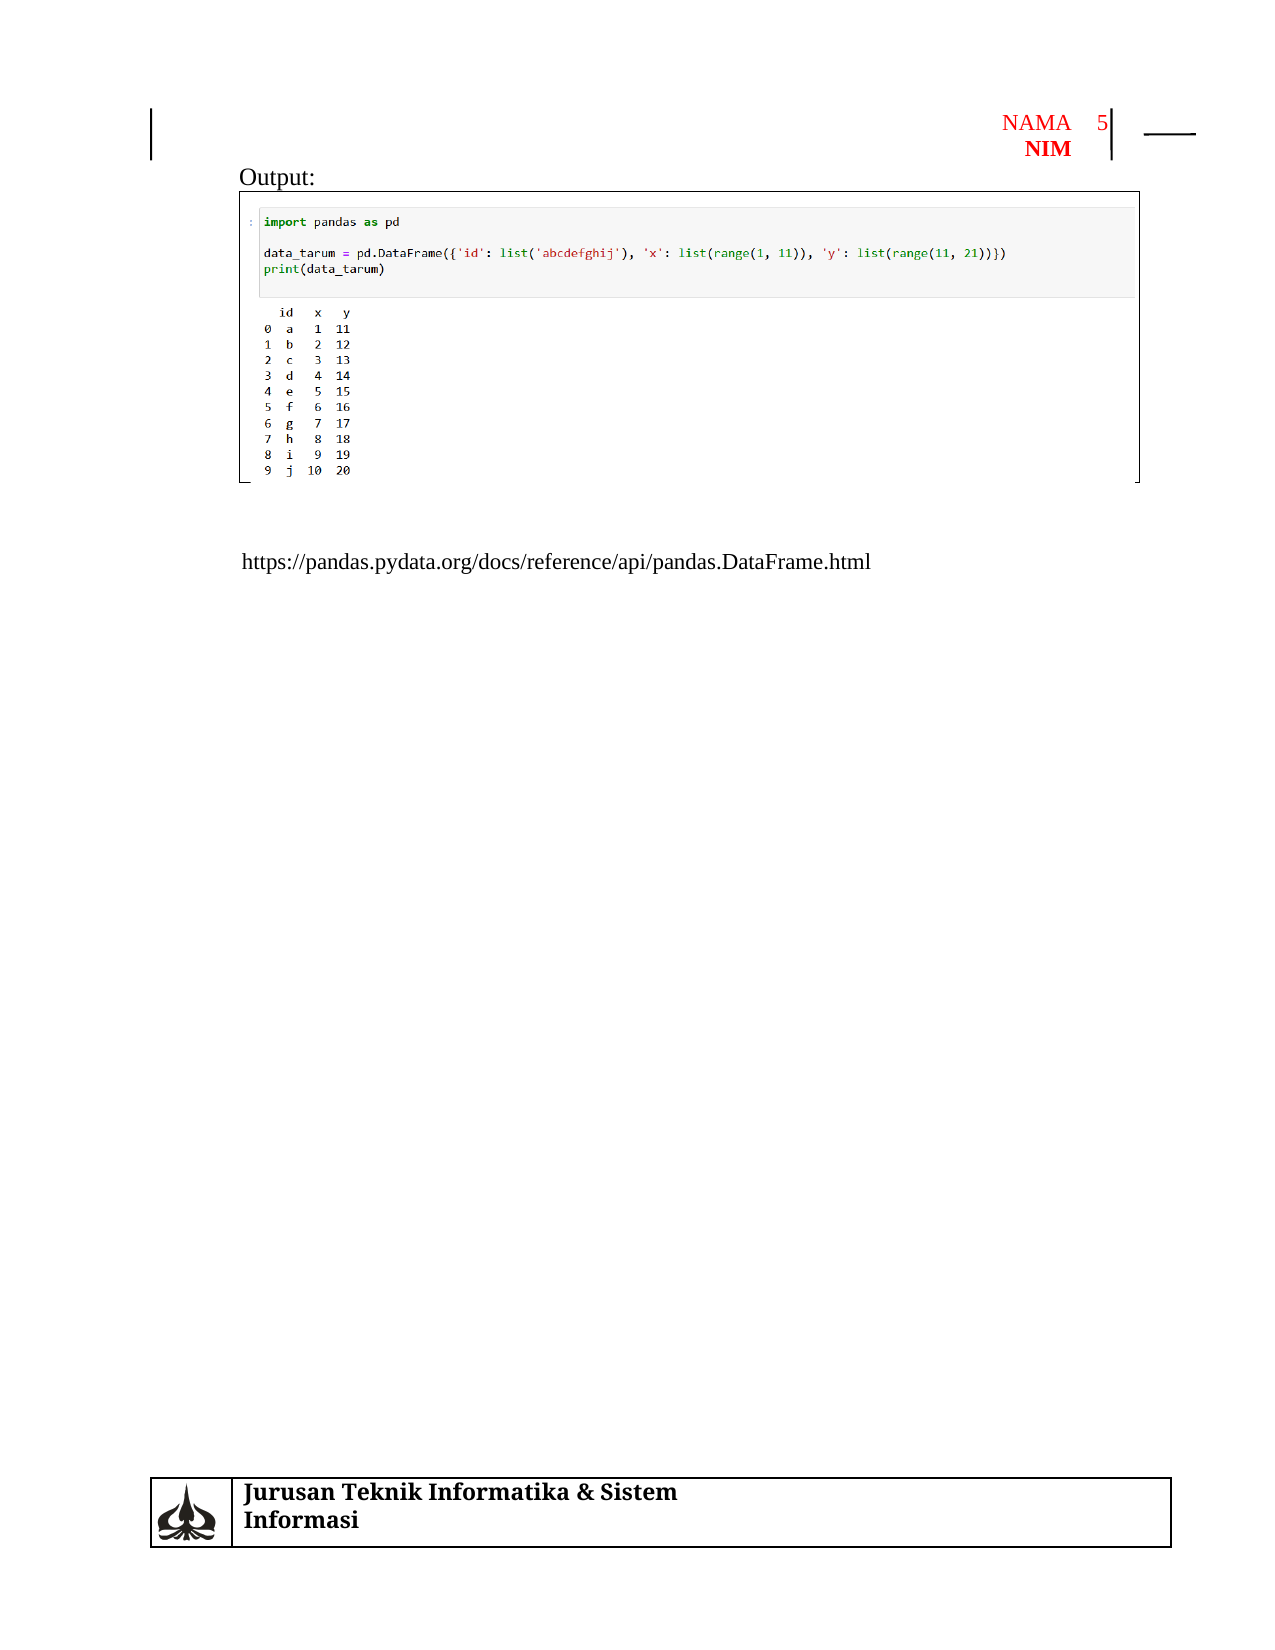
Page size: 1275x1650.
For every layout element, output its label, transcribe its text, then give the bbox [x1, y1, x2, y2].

table_header [240, 192, 1139, 482]
picture [157, 1482, 216, 1541]
text Output: [239, 162, 1139, 191]
picture [250, 201, 1135, 483]
text https://pandas.pydata.org/docs/reference/api/pandas.DataFrame.html [135, 548, 1139, 574]
